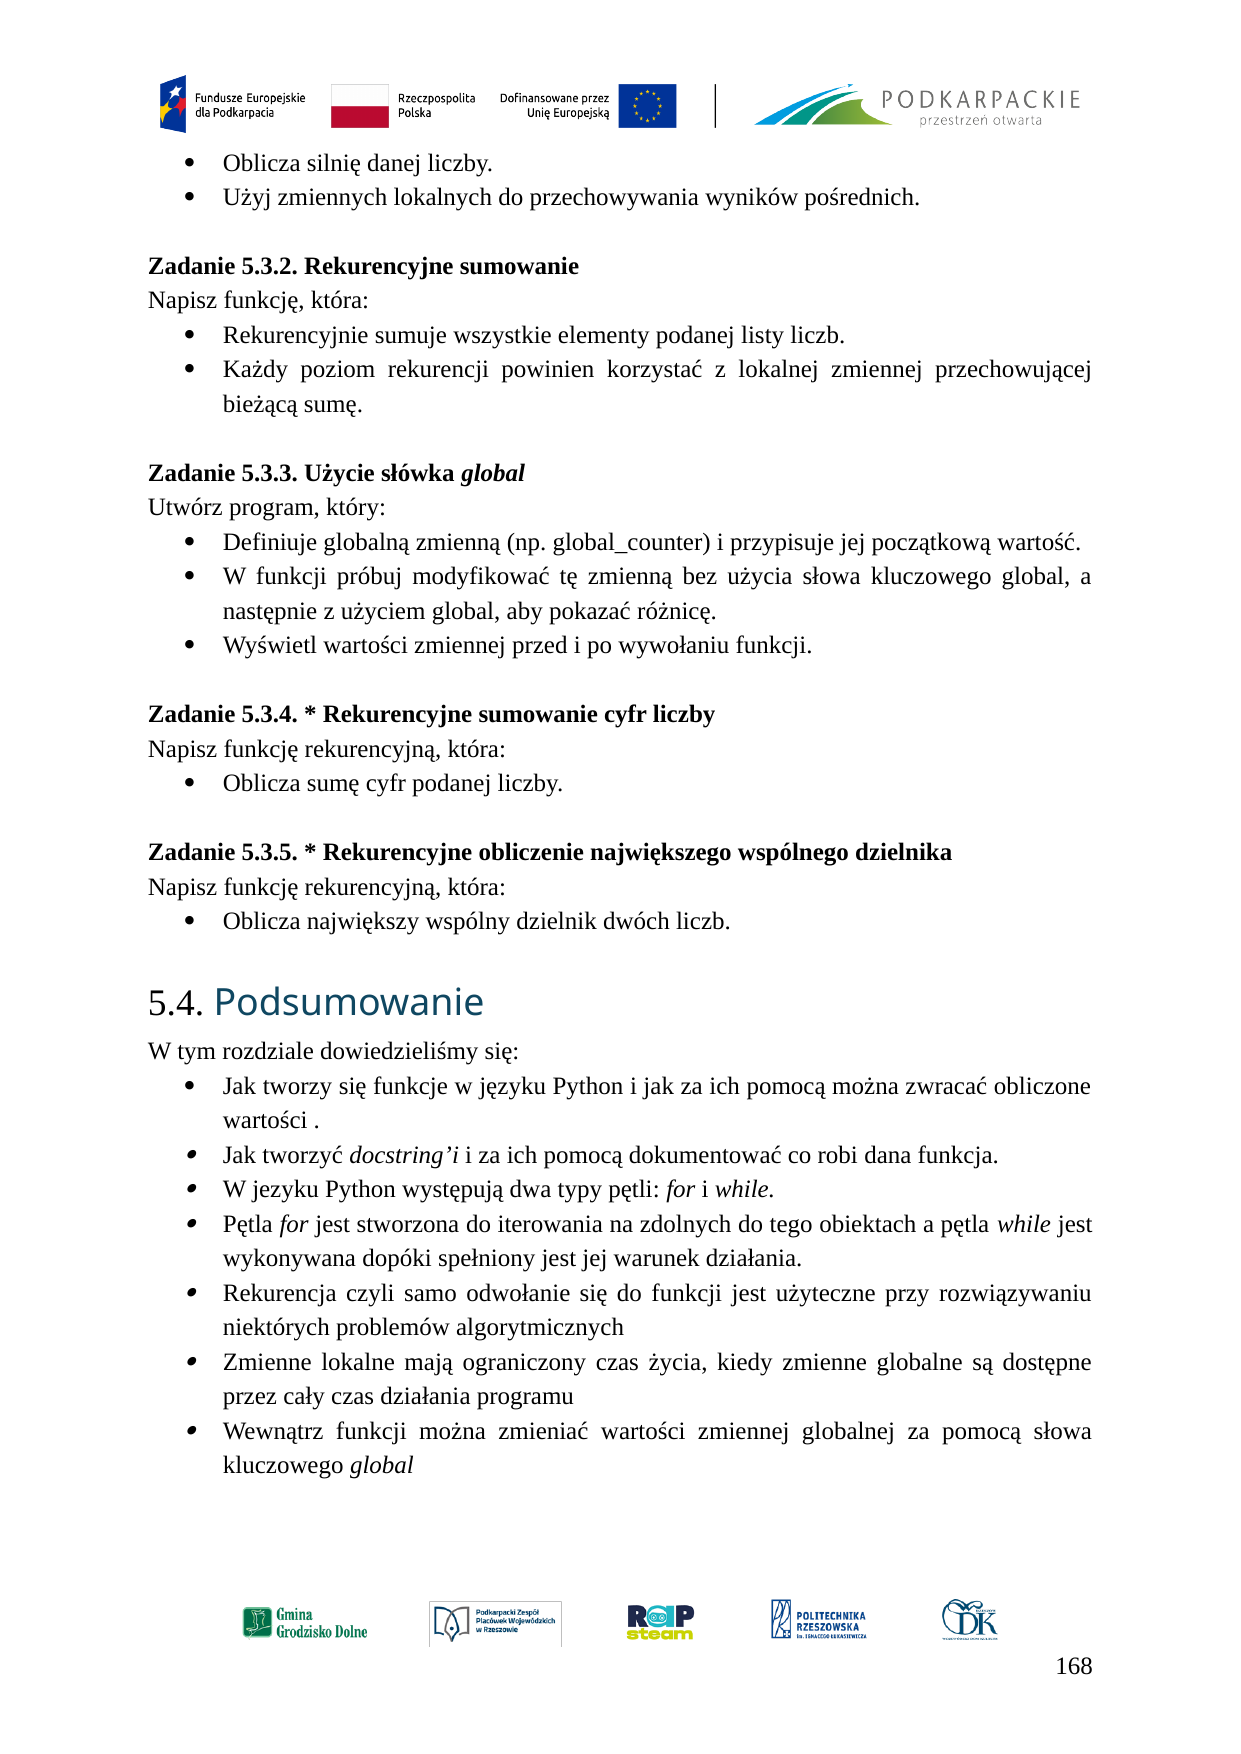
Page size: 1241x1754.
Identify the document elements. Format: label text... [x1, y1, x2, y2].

list Pętla for jest stworzona do iterowania na zdolnych do tego obiektach a pętla while jest wykonywana dopóki spełniony jest jej warunek działania. [185, 1209, 1092, 1272]
list Oblicza sumę cyfr podanej liczby. [185, 768, 1092, 797]
text Zadanie 5.3.3. Użycie słówka global [148, 458, 1092, 487]
text Zadanie 5.3.4. * Rekurencyjne sumowanie cyfr liczby [148, 699, 1092, 728]
list Wyświetl wartości zmiennej przed i po wywołaniu funkcji. [185, 630, 1092, 659]
list Zmienne lokalne mają ograniczony czas życia, kiedy zmienne globalne są dostępne przez cały czas działania programu [185, 1347, 1092, 1410]
list Definiuje globalną zmienną (np. global_counter) i przypisuje jej początkową wartość. [185, 527, 1092, 556]
list Każdy poziom rekurencji powinien korzystać z lokalnej zmiennej przechowującej bieżącą sumę. [185, 354, 1092, 418]
text Napisz funkcję rekurencyjną, która: [148, 872, 1092, 901]
picture [242, 1585, 998, 1652]
text Utwórz program, który: [148, 492, 1092, 521]
text W tym rozdziale dowiedzieliśmy się: [148, 1036, 1092, 1065]
list Rekurencyjnie sumuje wszystkie elementy podanej listy liczb. [185, 320, 1092, 349]
subtitle Podsumowanie [148, 975, 1092, 1026]
text Zadanie 5.3.2. Rekurencyjne sumowanie [148, 251, 1092, 280]
text Napisz funkcję rekurencyjną, która: [148, 734, 1092, 763]
list Wewnątrz funkcji można zmieniać wartości zmiennej globalnej za pomocą słowa kluczowego global [185, 1416, 1092, 1479]
list W jezyku Python występują dwa typy pętli: for i while. [185, 1174, 1092, 1203]
text Napisz funkcję, która: [148, 286, 1092, 314]
list Oblicza silnię danej liczby. [185, 148, 1092, 176]
text Zadanie 5.3.5. * Rekurencyjne obliczenie największego wspólnego dzielnika [148, 837, 1092, 866]
list W funkcji próbuj modyfikować tę zmienną bez użycia słowa kluczowego global, a następnie z użyciem global, aby pokazać różnicę. [185, 561, 1092, 625]
list Oblicza największy wspólny dzielnik dwóch liczb. [185, 906, 1092, 935]
list Jak tworzy się funkcje w języku Python i jak za ich pomocą można zwracać obliczone wartości . [185, 1071, 1092, 1134]
list Jak tworzyć docstring’i i za ich pomocą dokumentować co robi dana funkcja. [185, 1140, 1092, 1169]
list Użyj zmiennych lokalnych do przechowywania wyników pośrednich. [185, 182, 1092, 211]
picture [147, 60, 1093, 148]
list Rekurencja czyli samo odwołanie się do funkcji jest użyteczne przy rozwiązywaniu niektórych problemów algorytmicznych [185, 1278, 1092, 1341]
